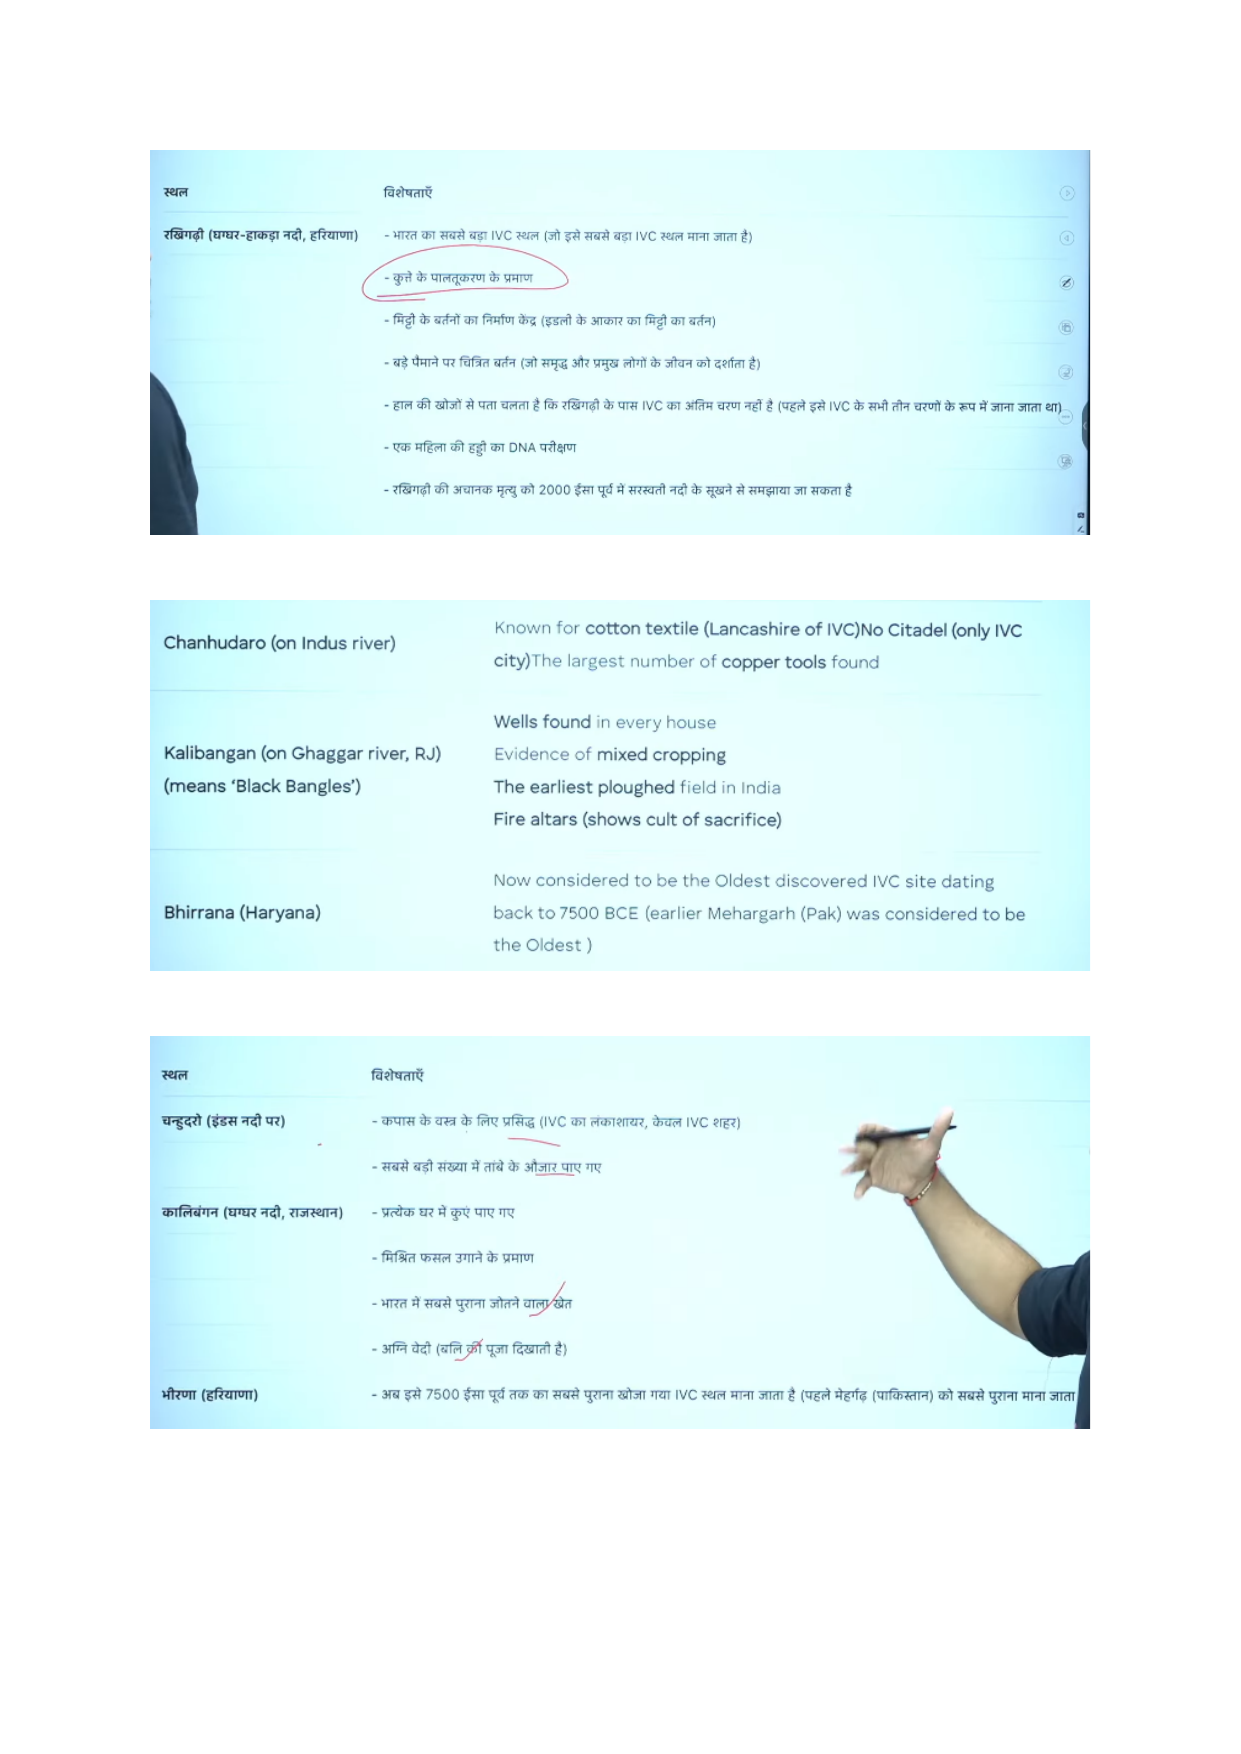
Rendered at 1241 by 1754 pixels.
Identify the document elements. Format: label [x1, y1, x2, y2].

picture [150, 600, 1091, 971]
picture [150, 150, 1091, 535]
picture [150, 1036, 1091, 1429]
